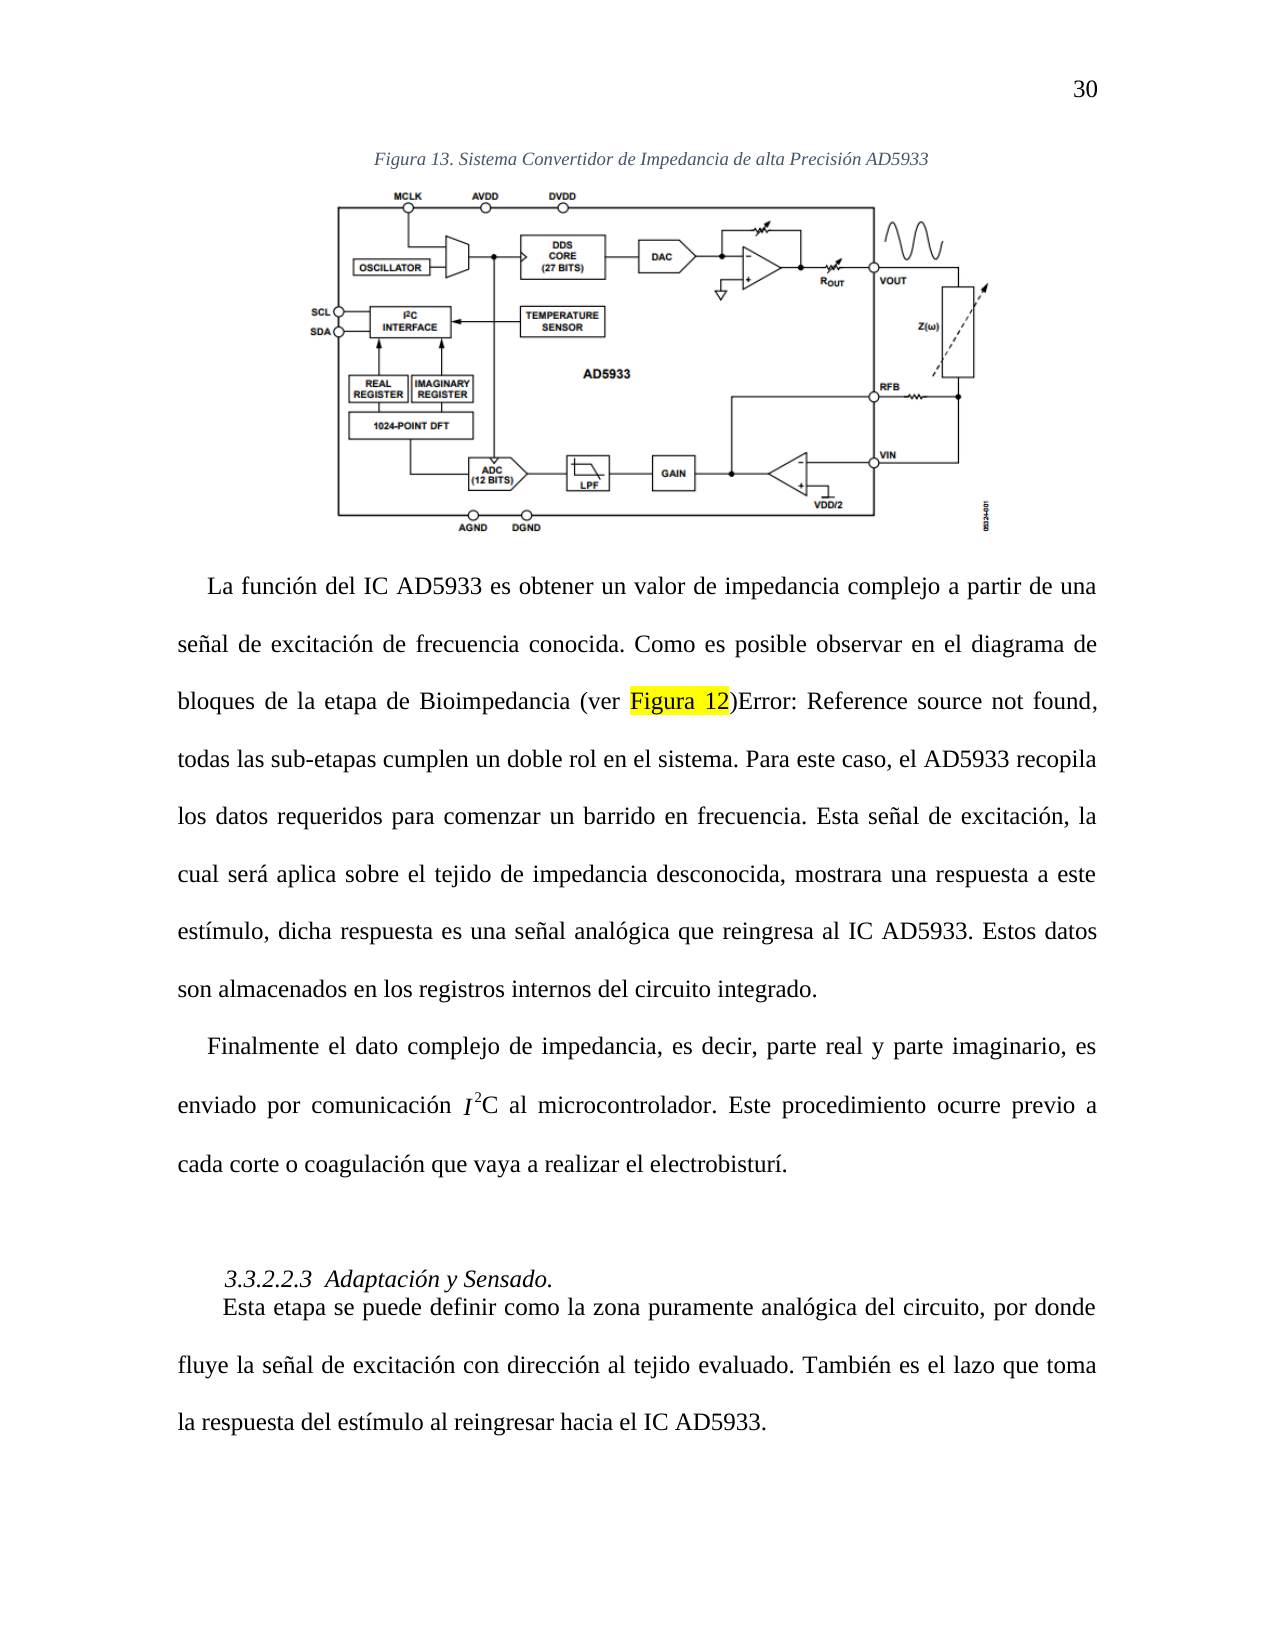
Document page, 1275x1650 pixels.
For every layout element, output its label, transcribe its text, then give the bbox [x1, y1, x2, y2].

subtitle Adaptación y Sensado. [177, 1264, 1098, 1292]
text Finalmente el dato complejo de impedancia, es decir, parte real y parte imaginario, es enviado por comunicación C al microcontrolador. Este procedimiento ocurre previo a cada corte o coagulación que vaya a realizar el electrobisturí. [177, 1031, 1098, 1177]
picture [307, 190, 998, 543]
text Figura . Sistema Convertidor de Impedancia de alta Precisión AD5933 [177, 148, 1098, 169]
text Esta etapa se puede definir como la zona puramente analógica del circuito, por donde fluye la señal de excitación con dirección al tejido evaluado. También es el lazo que toma la respuesta del estímulo al reingresar hacia el IC AD5933. [177, 1292, 1098, 1436]
